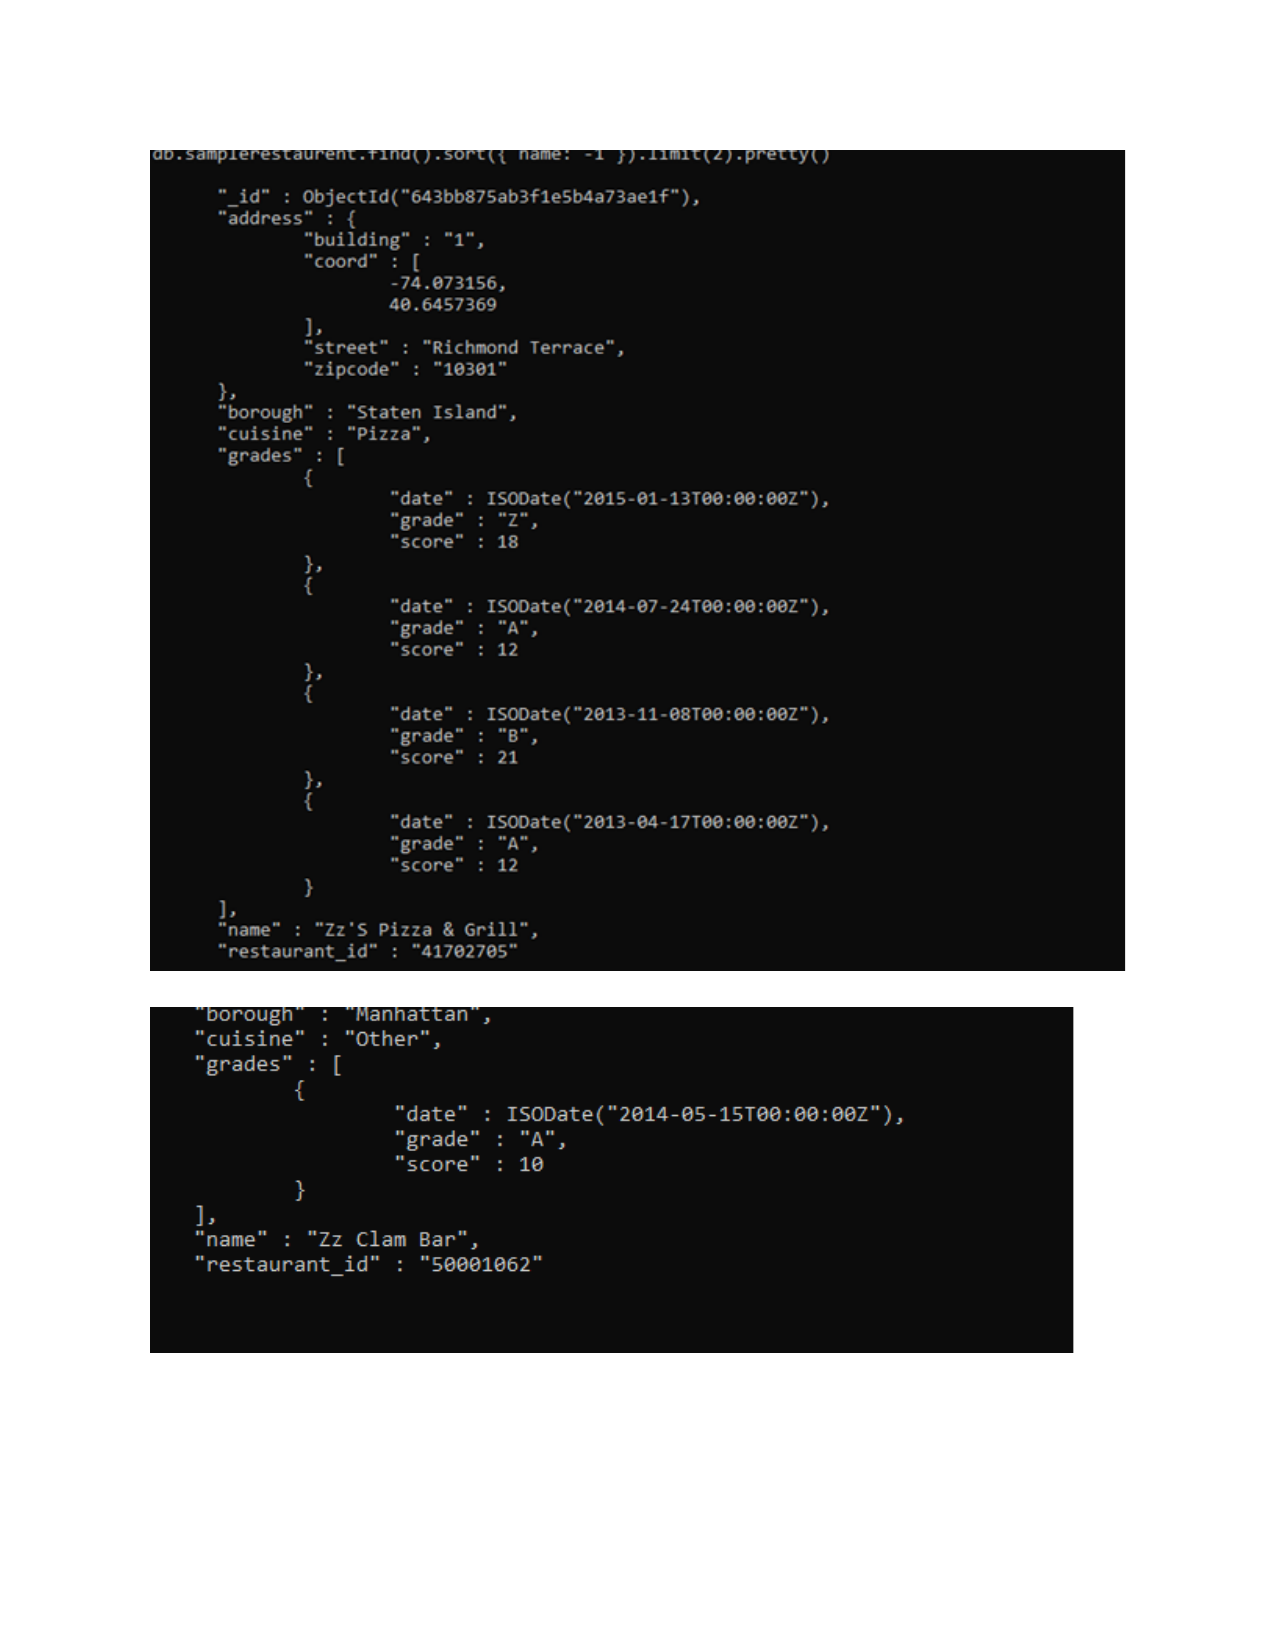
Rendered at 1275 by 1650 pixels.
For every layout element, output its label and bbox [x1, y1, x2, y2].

picture [150, 150, 1125, 971]
picture [150, 1007, 1074, 1353]
